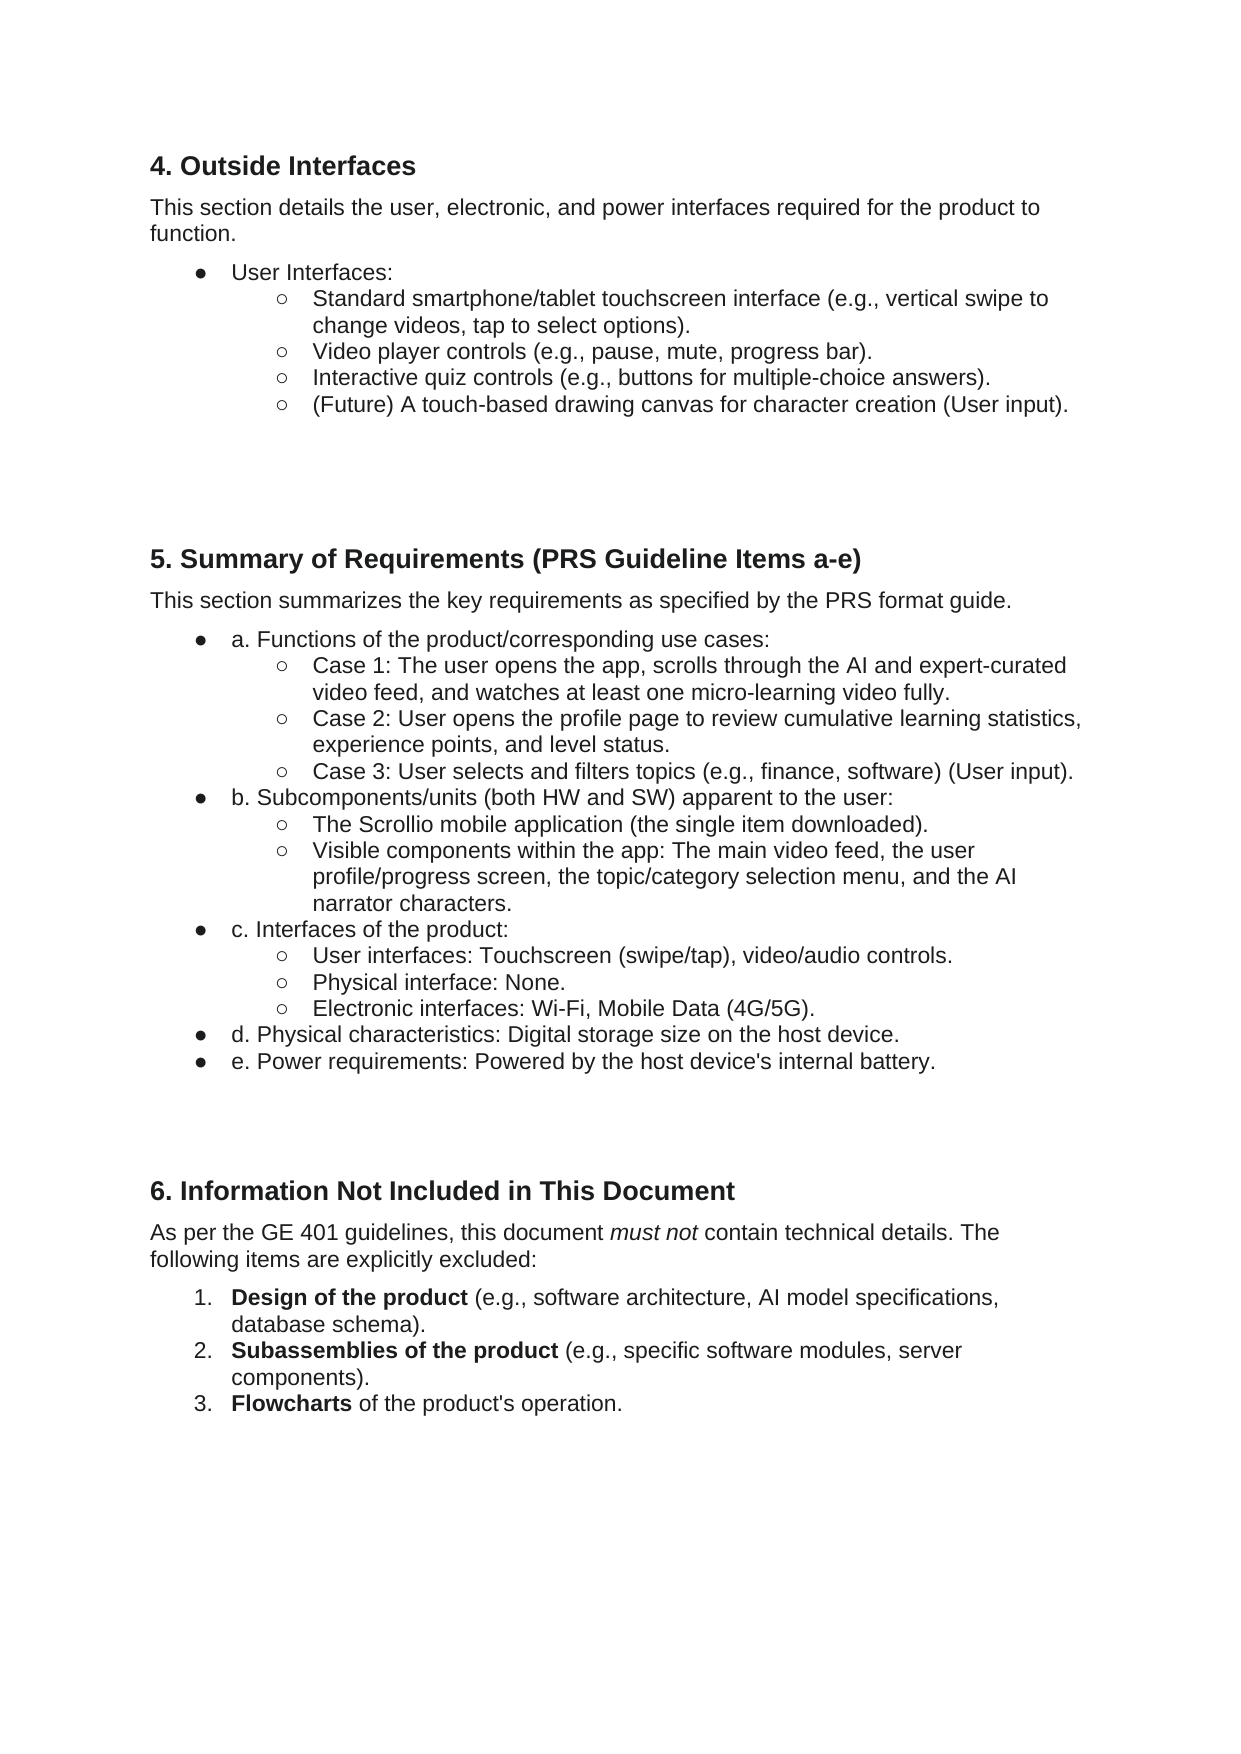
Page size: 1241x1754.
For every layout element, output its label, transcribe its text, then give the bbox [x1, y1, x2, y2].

list d. Physical characteristics: Digital storage size on the host device. [194, 1021, 1090, 1048]
list Case 1: The user opens the app, scrolls through the AI and expert-curated video feed, and watches at least one micro-learning video fully. [275, 652, 1090, 705]
list Case 3: User selects and filters topics (e.g., finance, software) (User input). [275, 758, 1090, 784]
list User Interfaces: [194, 259, 1090, 285]
list The Scrollio mobile application (the single item downloaded). [275, 811, 1090, 837]
subtitle 4. Outside Interfaces [150, 150, 1090, 181]
list e. Power requirements: Powered by the host device's internal battery. [194, 1048, 1090, 1074]
list Video player controls (e.g., pause, mute, progress bar). [275, 338, 1090, 364]
list a. Functions of the product/corresponding use cases: [194, 626, 1090, 652]
text This section summarizes the key requirements as specified by the PRS format guide. [150, 587, 1090, 613]
list c. Interfaces of the product: [194, 916, 1090, 942]
text As per the GE 401 guidelines, this document must not contain technical details. The following items are explicitly excluded: [150, 1219, 1090, 1272]
list (Future) A touch-based drawing canvas for character creation (User input). [275, 391, 1090, 417]
list Physical interface: None. [275, 969, 1090, 995]
list b. Subcomponents/units (both HW and SW) apparent to the user: [194, 784, 1090, 811]
list Electronic interfaces: Wi-Fi, Mobile Data (4G/5G). [275, 995, 1090, 1021]
list Interactive quiz controls (e.g., buttons for multiple-choice answers). [275, 364, 1090, 391]
list Case 2: User opens the profile page to review cumulative learning statistics, experience points, and level status. [275, 705, 1090, 758]
subtitle 6. Information Not Included in This Document [150, 1175, 1090, 1207]
list Design of the product (e.g., software architecture, AI model specifications, database schema). [194, 1284, 1090, 1337]
subtitle 5. Summary of Requirements (PRS Guideline Items a-e) [150, 543, 1090, 575]
list Visible components within the app: The main video feed, the user profile/progress screen, the topic/category selection menu, and the AI narrator characters. [275, 837, 1090, 916]
list Subassemblies of the product (e.g., specific software modules, server components). [194, 1337, 1090, 1390]
list Flowcharts of the product's operation. [194, 1390, 1090, 1416]
text This section details the user, electronic, and power interfaces required for the product to function. [150, 194, 1090, 246]
list Standard smartphone/tablet touchscreen interface (e.g., vertical swipe to change videos, tap to select options). [275, 285, 1090, 338]
list User interfaces: Touchscreen (swipe/tap), video/audio controls. [275, 942, 1090, 969]
